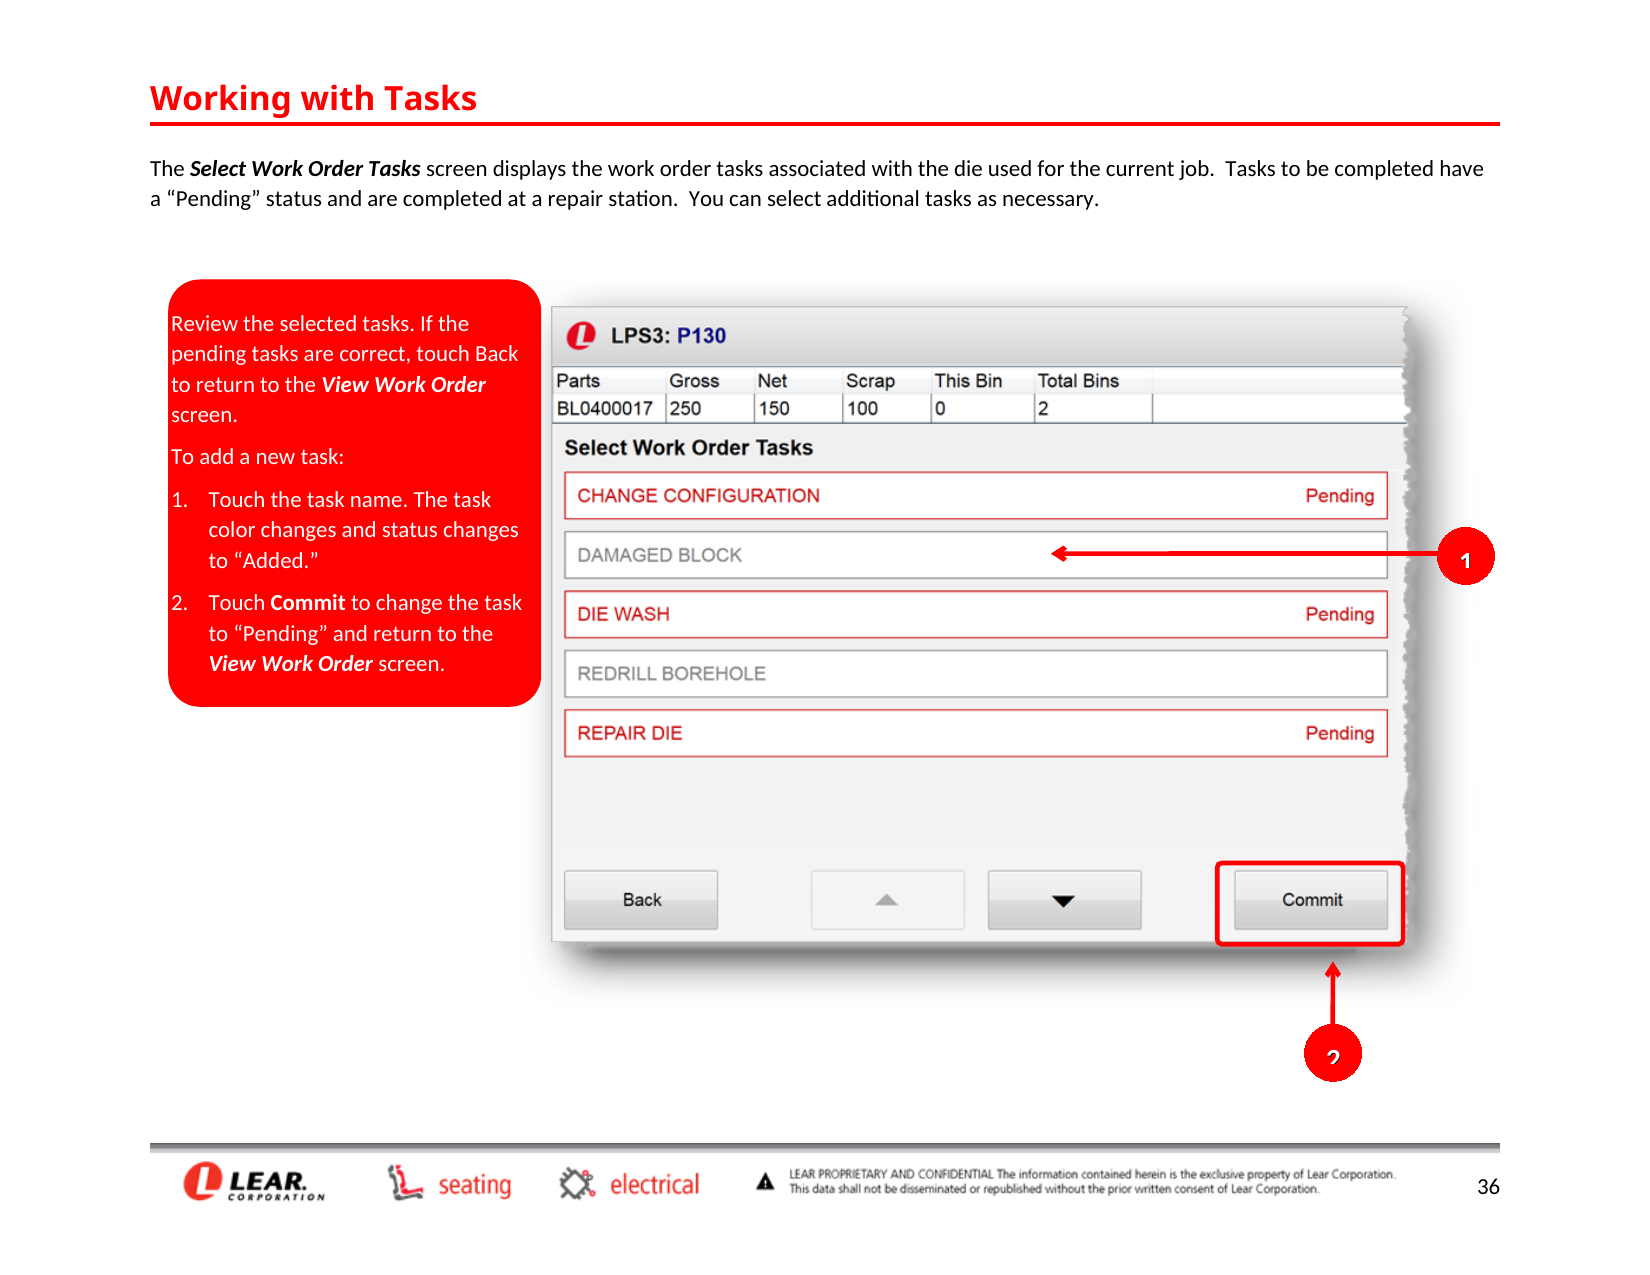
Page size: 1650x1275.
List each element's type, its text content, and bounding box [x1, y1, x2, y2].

picture [551, 306, 1421, 952]
picture [150, 1143, 1500, 1209]
text The Select Work Order Tasks screen displays the work order tasks associated with the die used for the current job. Tasks to be completed have a “Pending” status and are completed at a repair station. You can select additional tasks as necessary. [150, 154, 1500, 212]
subtitle Working with Tasks [150, 75, 1500, 122]
